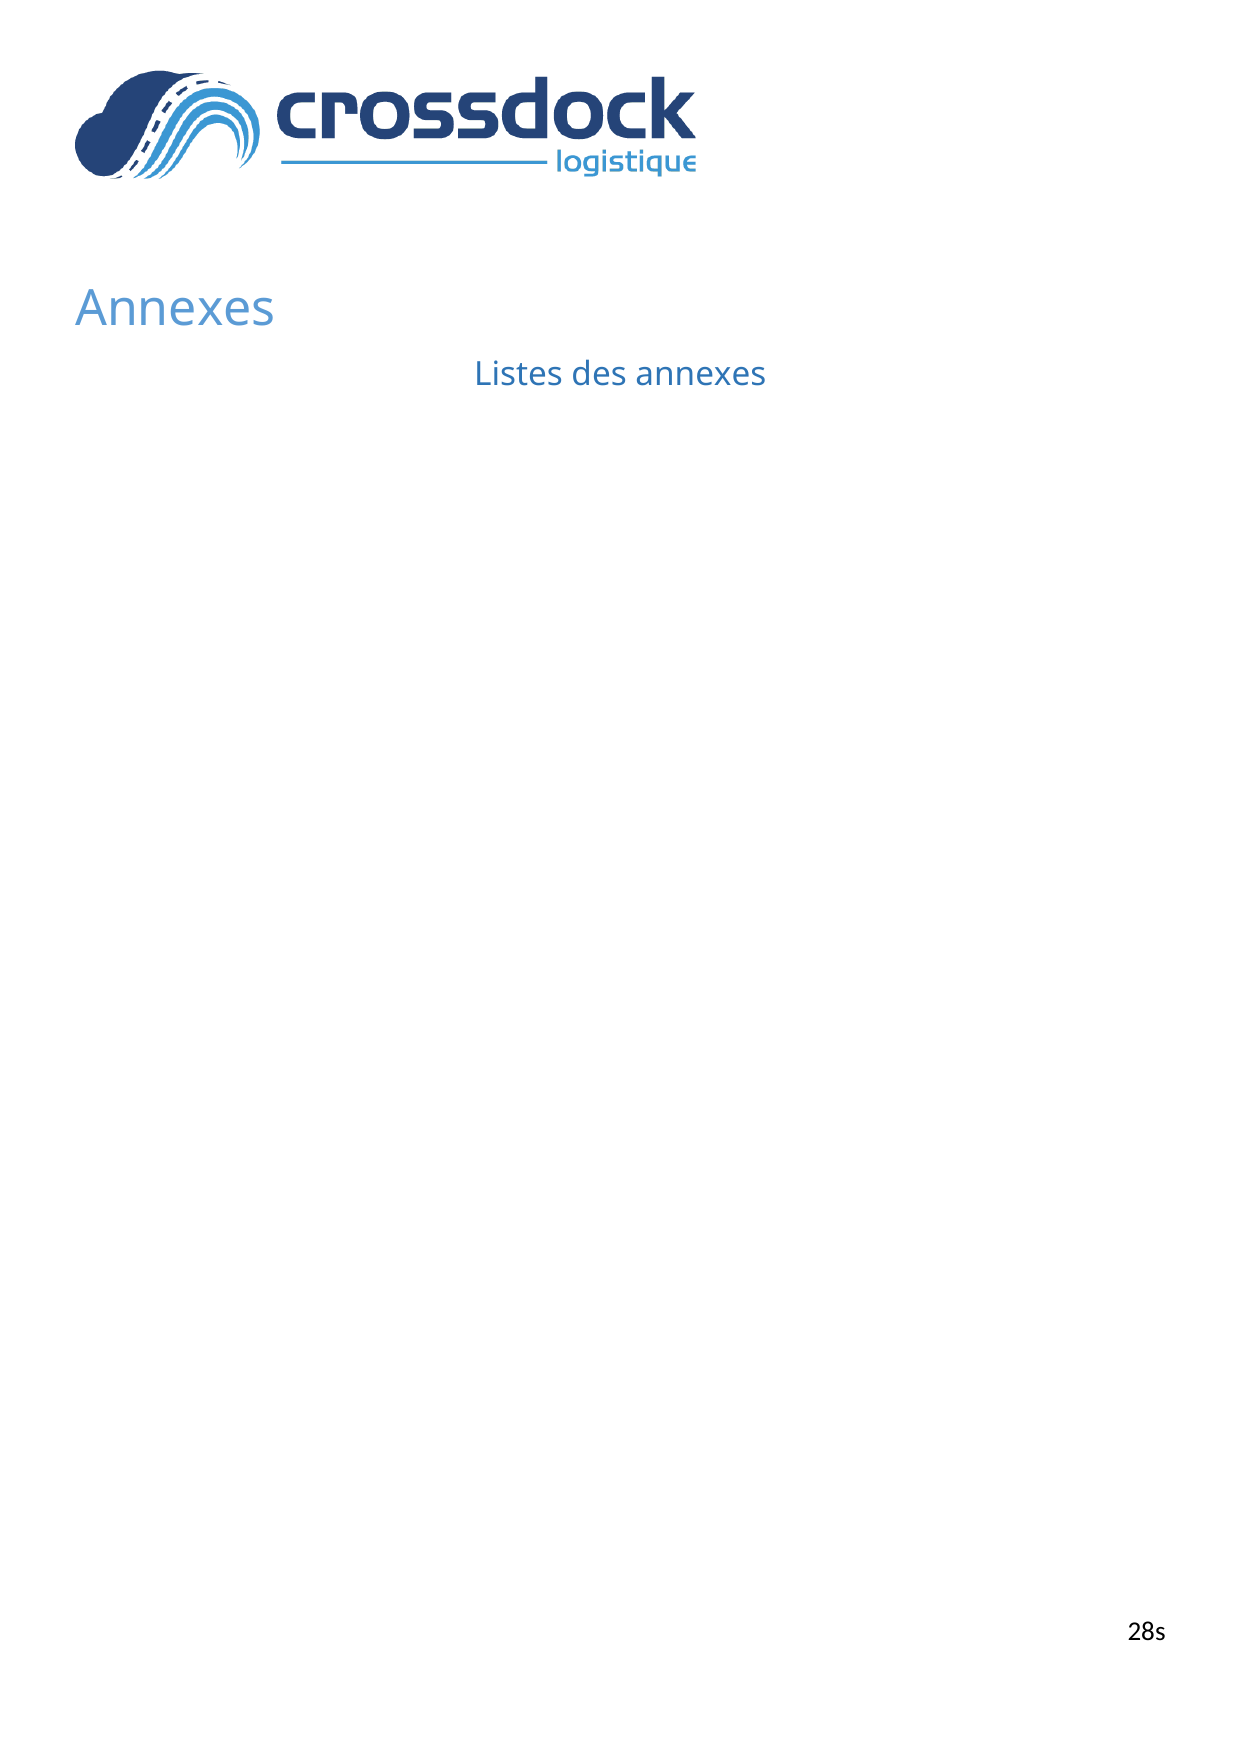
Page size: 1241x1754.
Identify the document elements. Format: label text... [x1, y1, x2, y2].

subtitle Listes des annexes [75, 350, 1165, 395]
subtitle Annexes [75, 272, 1165, 340]
picture [75, 70, 696, 179]
